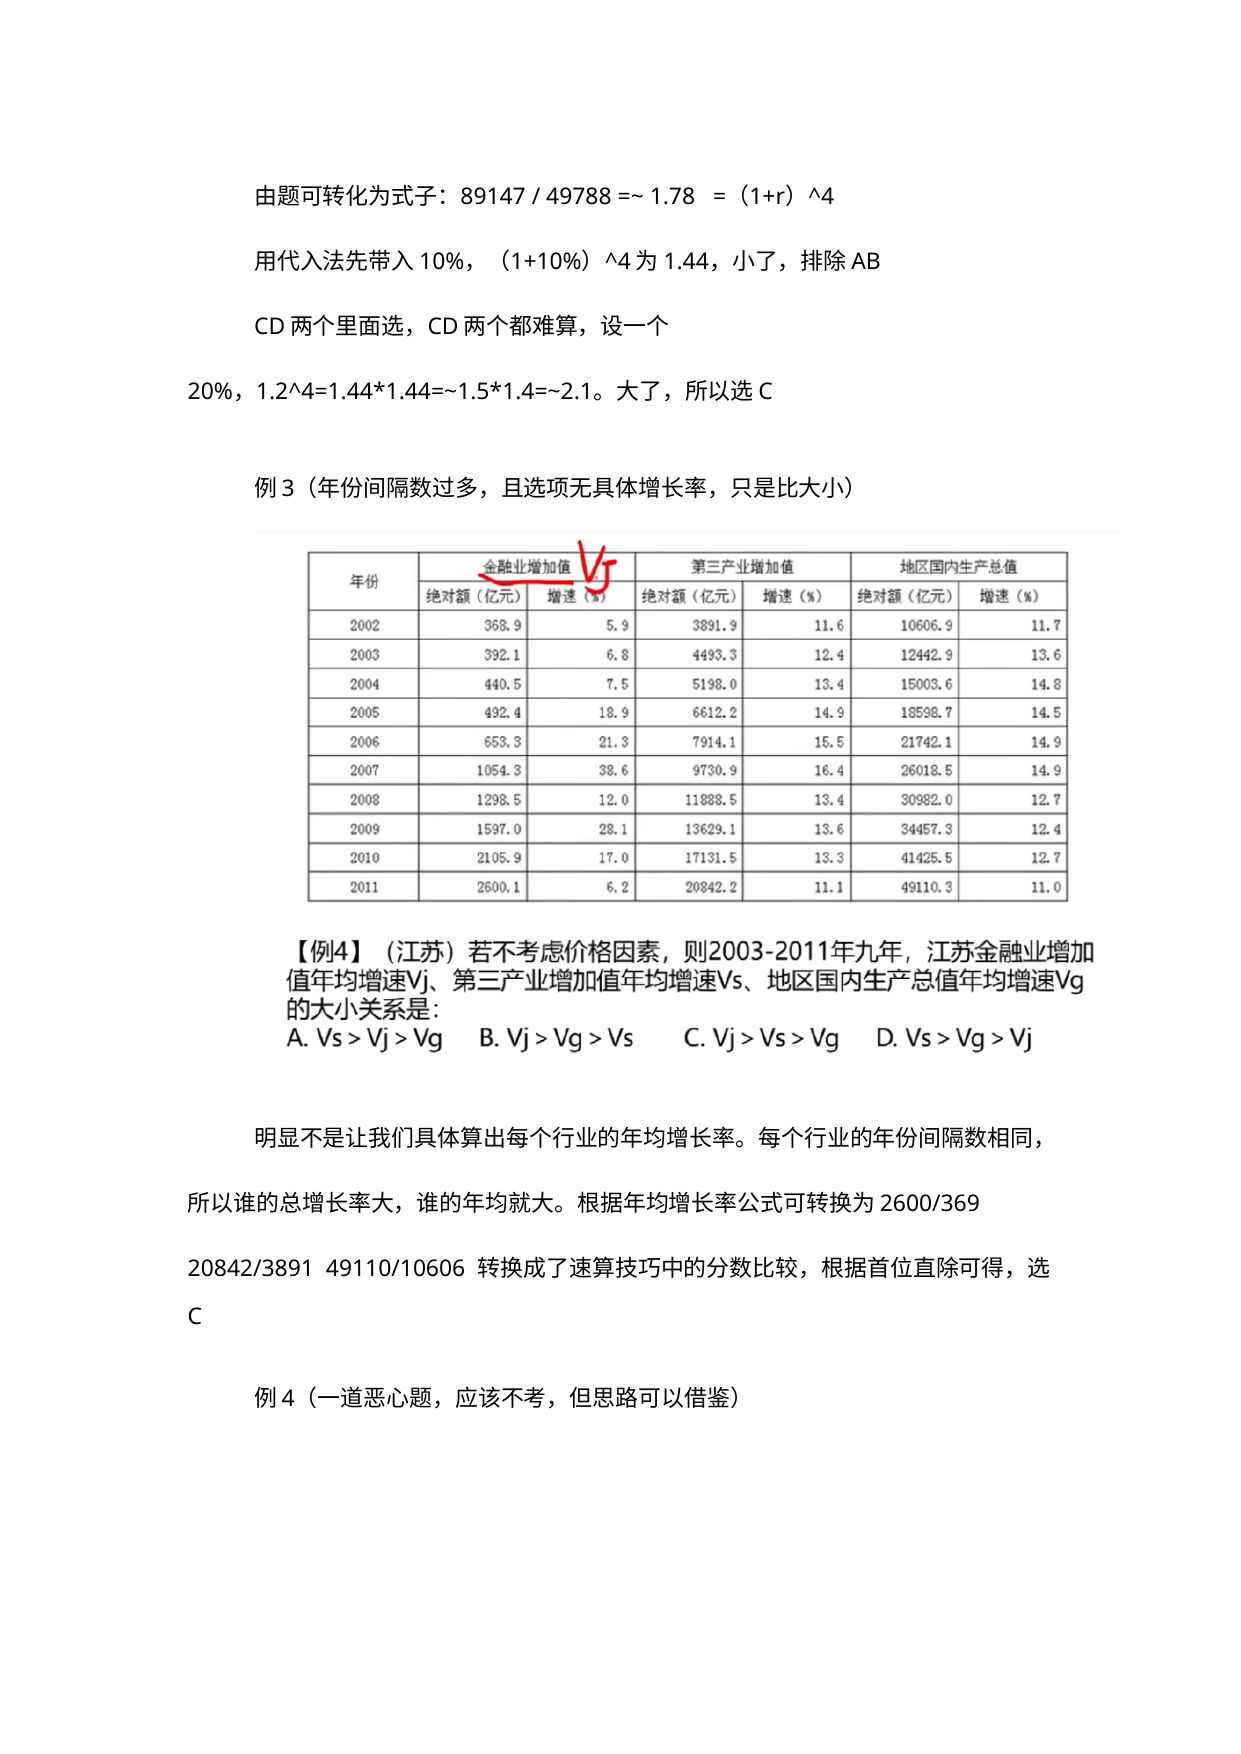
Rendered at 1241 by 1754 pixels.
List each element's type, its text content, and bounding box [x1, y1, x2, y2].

list 用代入法先带入10%，（1+10%）^4为 1.44，小了，排除AB [187, 227, 1053, 292]
list CD两个里面选，CD两个都难算，设一个20%，1.2^4=1.44*1.44=~1.5*1.4=~2.1。大了，所以选C [187, 292, 1053, 422]
list 例4（一道恶心题，应该不考，但思路可以借鉴） [187, 1364, 1053, 1429]
list 例3（年份间隔数过多，且选项无具体增长率，只是比大小） [187, 454, 1053, 519]
list 由题可转化为式子：89147 / 49788 =~ 1.78 =（1+r）^4 [187, 162, 1053, 227]
list 明显不是让我们具体算出每个行业的年均增长率。每个行业的年份间隔数相同，所以谁的总增长率大，谁的年均就大。根据年均增长率公式可转换为2600/369 20842/3891 49110/10606 转换成了速算技巧中的分数比较，根据首位直除可得，选C [187, 1104, 1053, 1332]
picture [253, 529, 1119, 1095]
